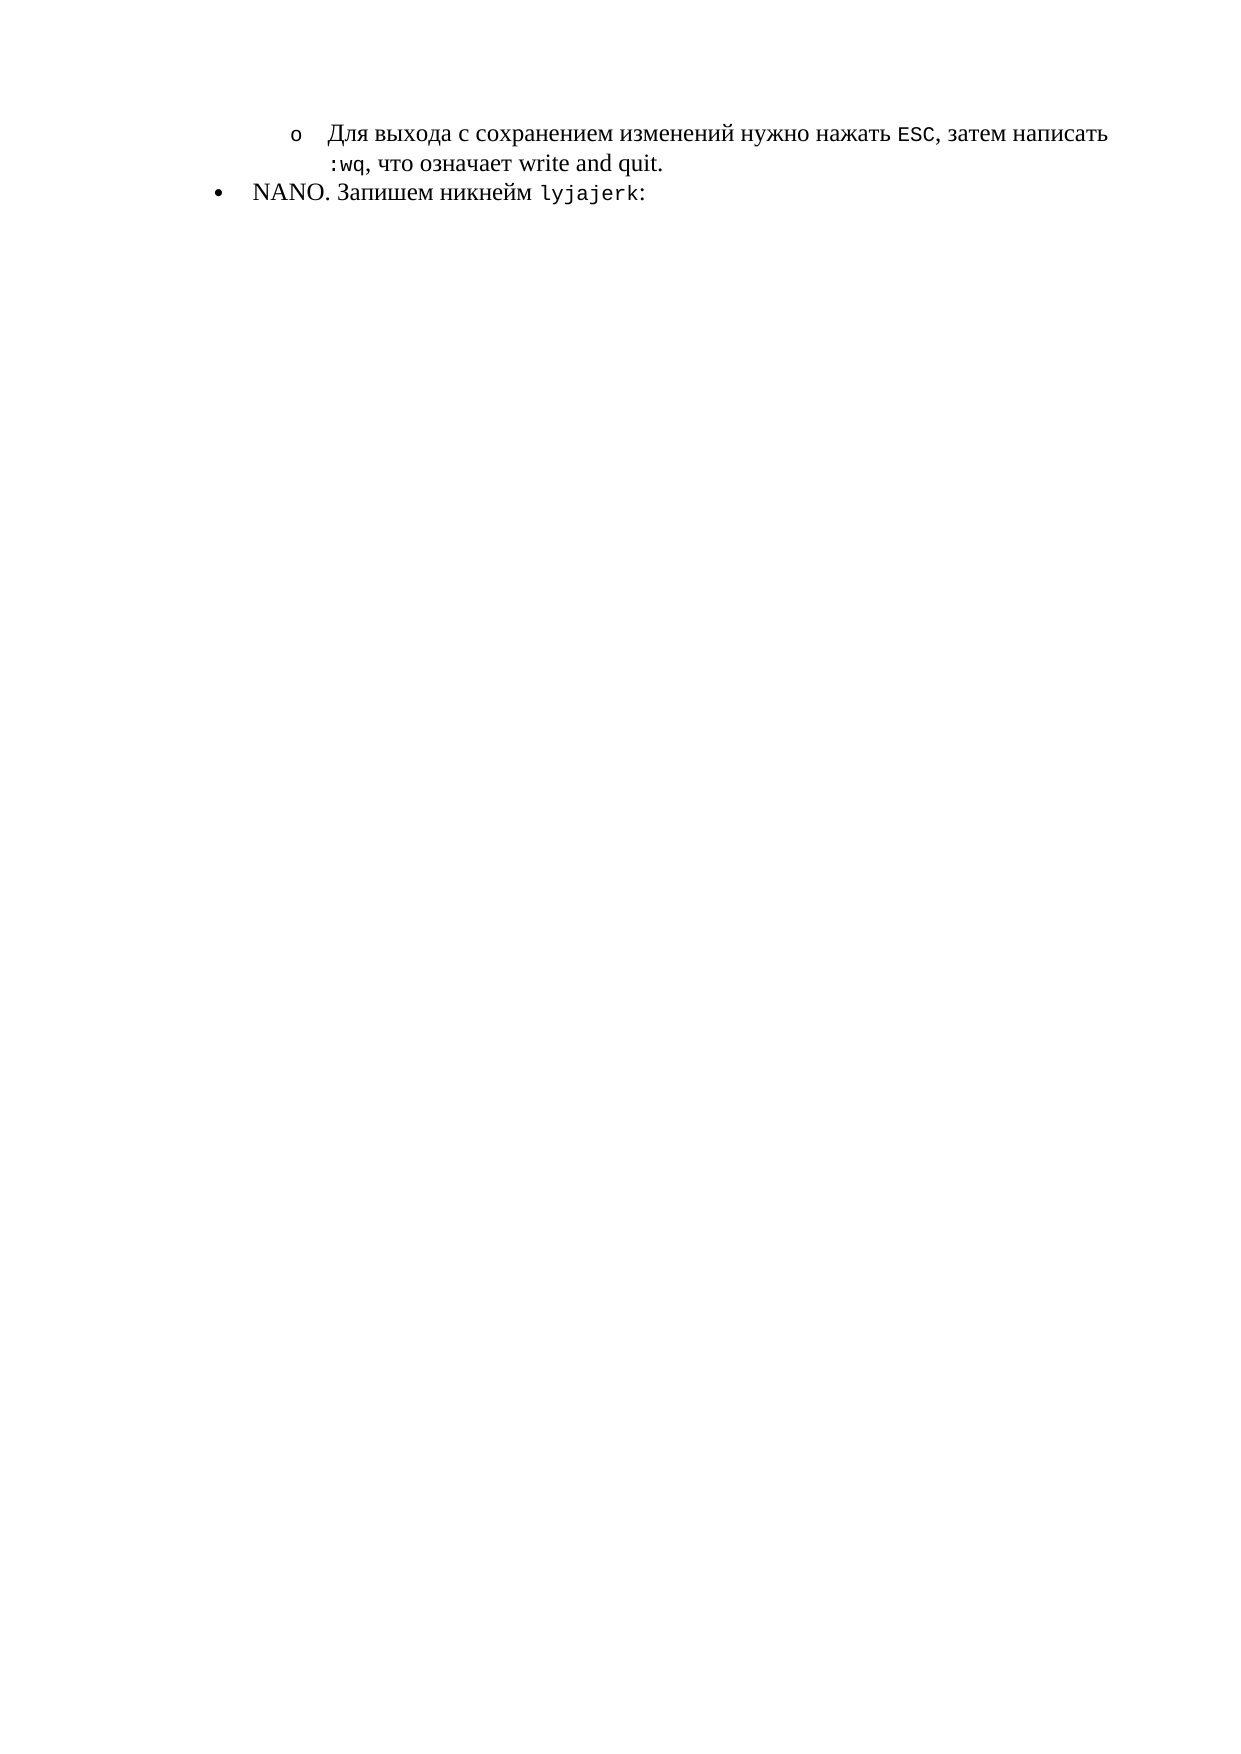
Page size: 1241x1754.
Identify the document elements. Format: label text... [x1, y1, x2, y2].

list NANO. Запишем никнейм lyjajerk: [215, 177, 1152, 207]
list Для выхода с сохранением изменений нужно нажать ESC, затем написать :wq, что означает write and quit. [290, 118, 1152, 177]
